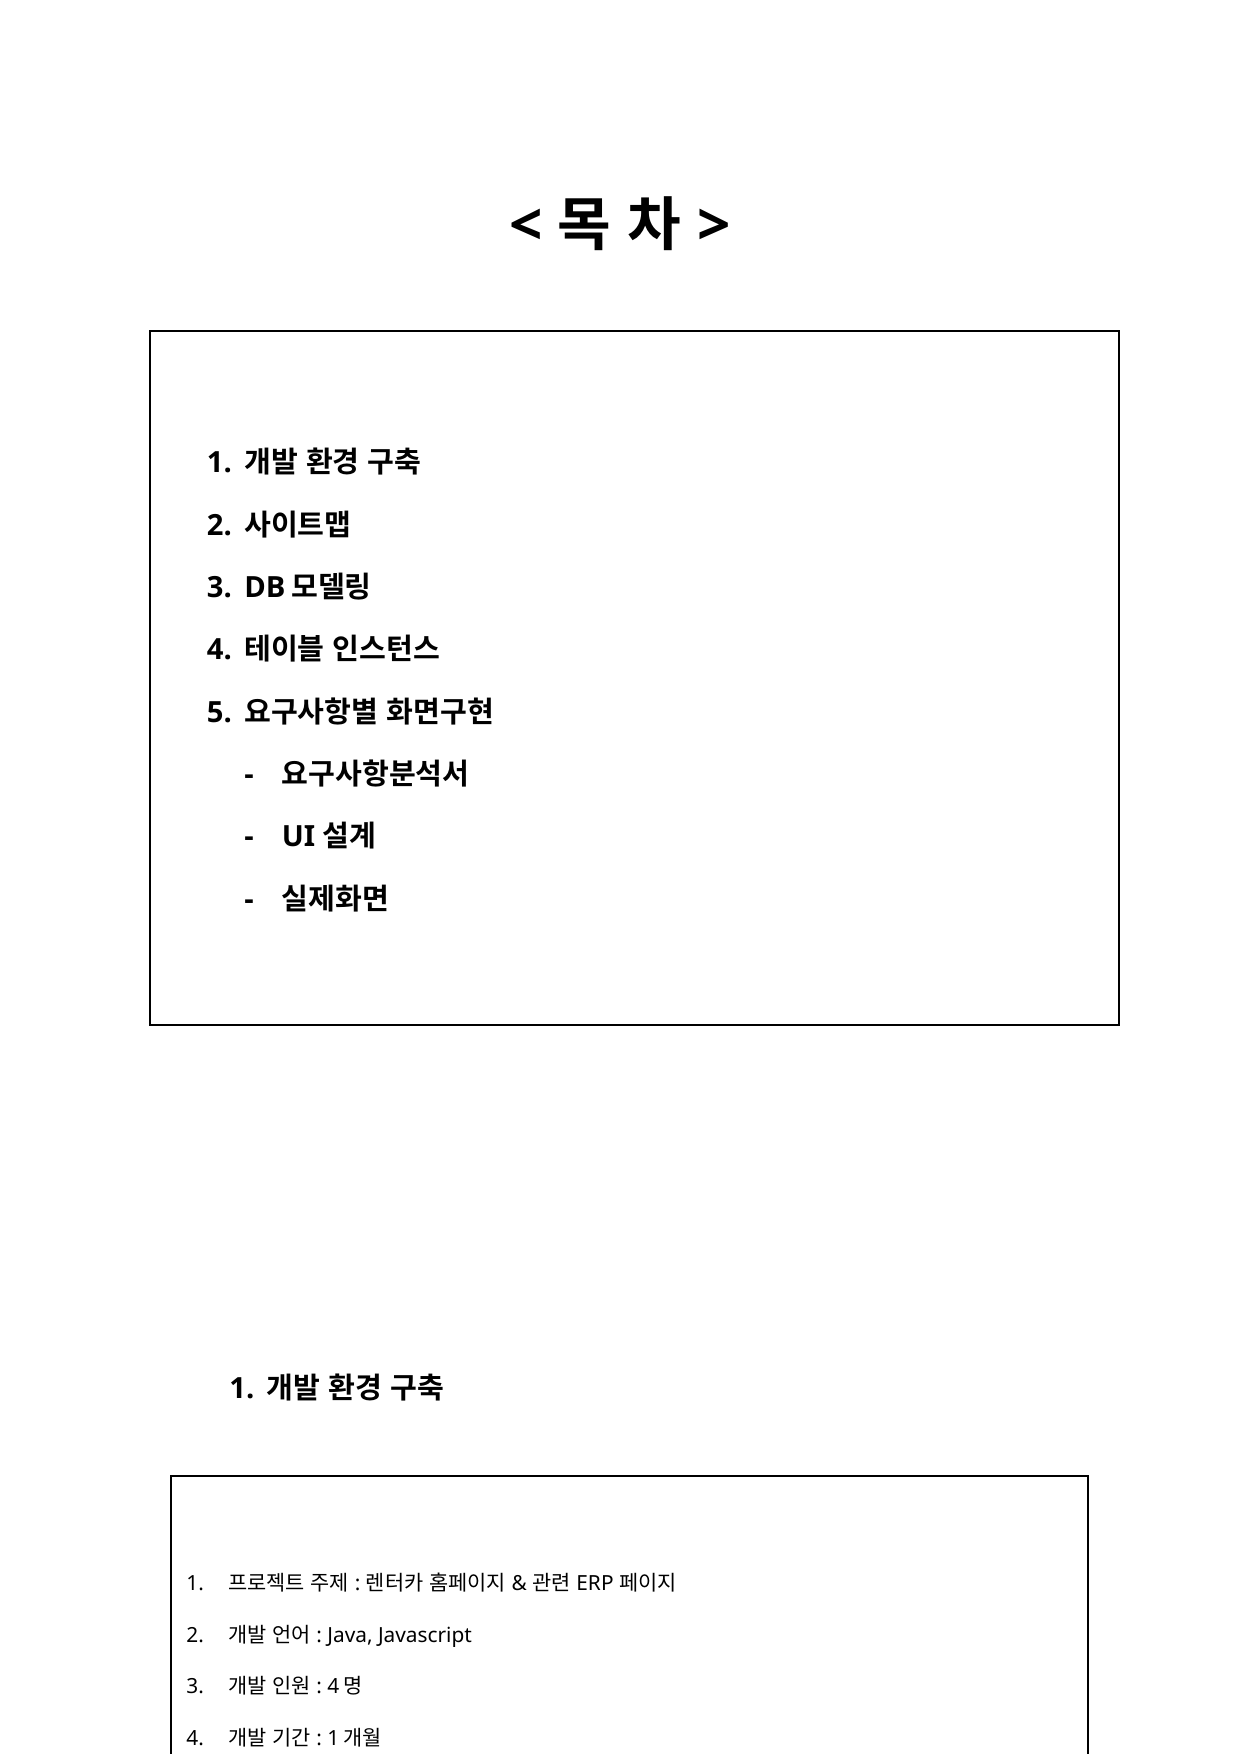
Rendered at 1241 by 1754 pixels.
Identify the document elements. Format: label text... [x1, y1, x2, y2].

list 개발 환경 구축 [229, 1364, 1090, 1407]
text < 목 차 > [150, 177, 1090, 262]
